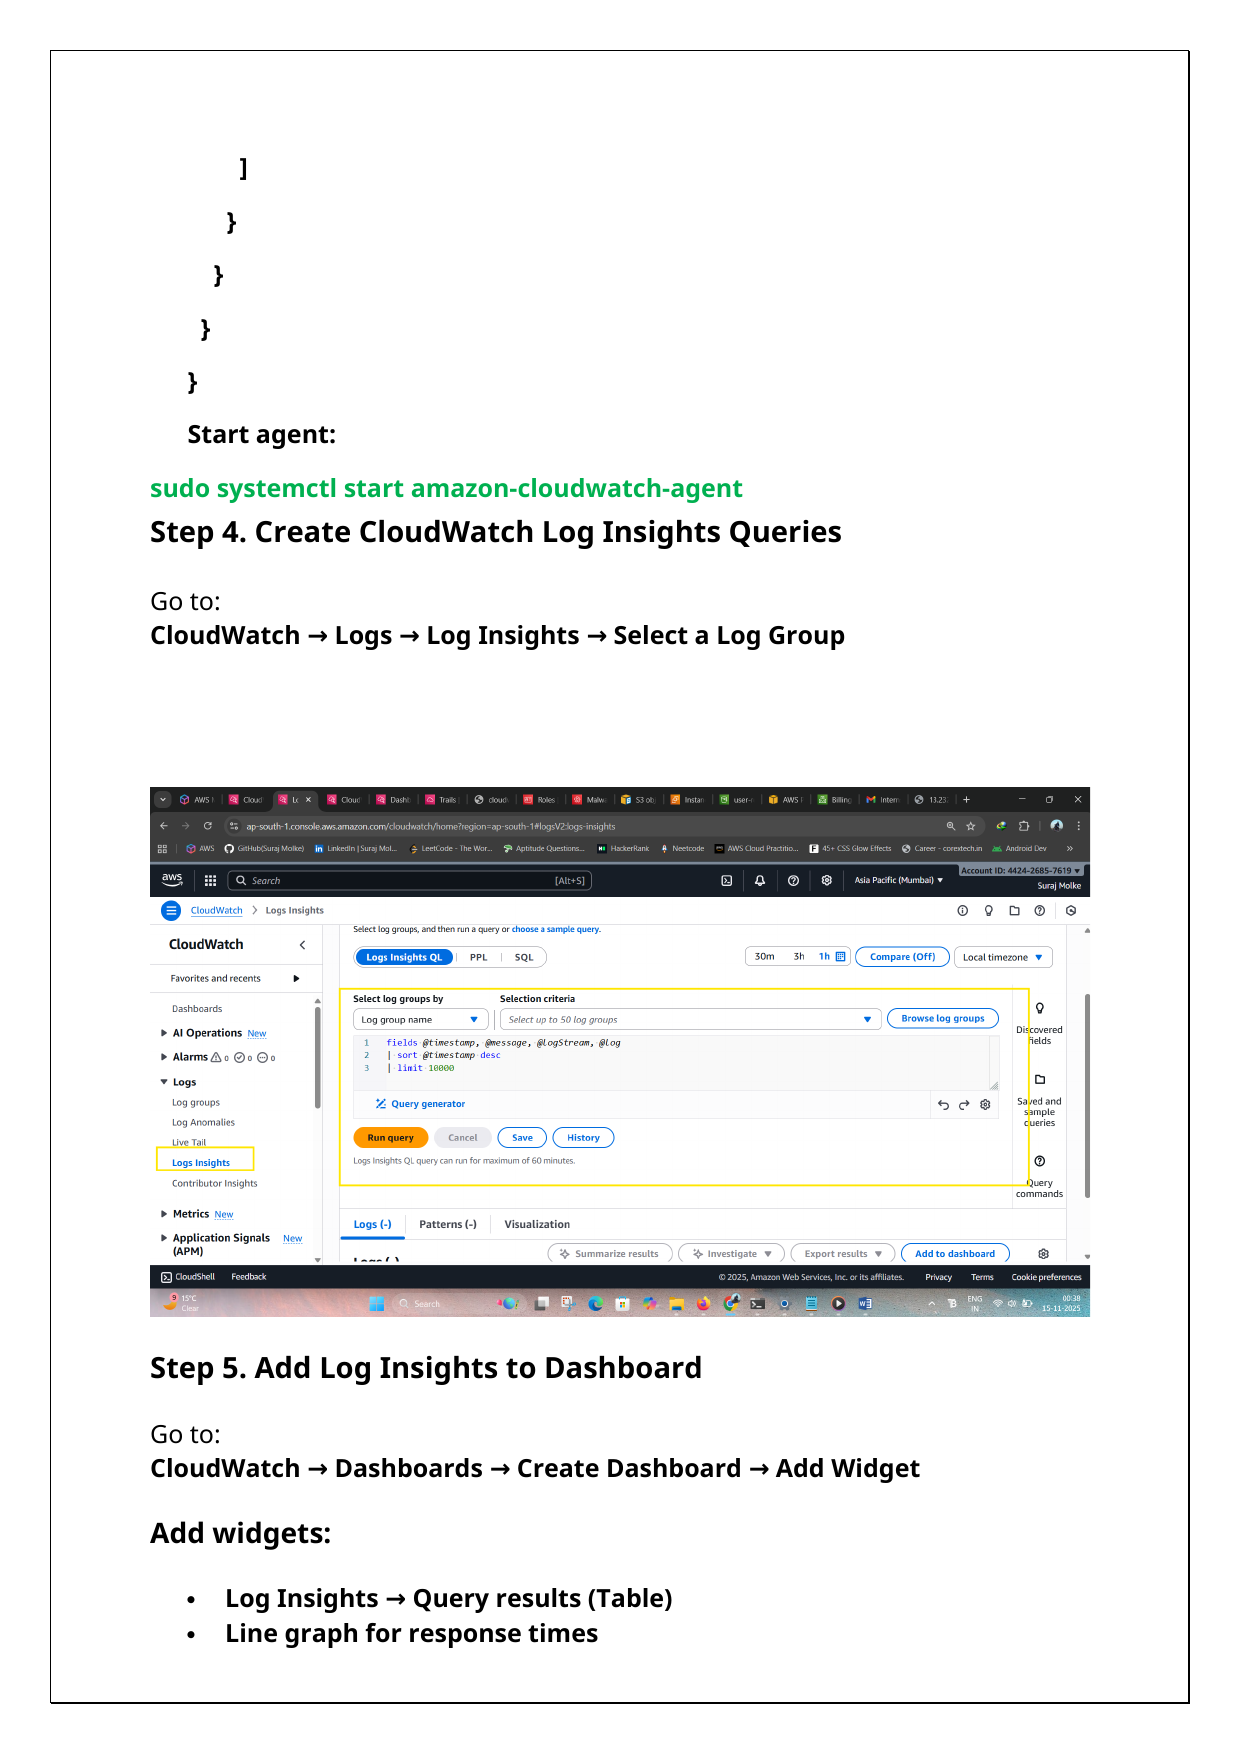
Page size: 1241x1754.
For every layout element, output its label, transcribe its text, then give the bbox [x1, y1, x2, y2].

text } [187, 203, 1089, 237]
text } [187, 364, 1089, 398]
text Step 5. Add Log Insights to Dashboard [150, 1347, 1089, 1387]
text Start agent: [187, 417, 1089, 451]
subtitle Step 4. Create CloudWatch Log Insights Queries [150, 512, 1089, 551]
text } [187, 310, 1089, 344]
picture [150, 787, 1091, 1317]
list Line graph for response times [187, 1615, 1089, 1649]
text Add widgets: [150, 1514, 1089, 1552]
text Go to: CloudWatch → Dashboards → Create Dashboard → Add Widget [150, 1416, 1089, 1484]
text ] [187, 150, 1089, 184]
text } [187, 257, 1089, 291]
list Log Insights → Query results (Table) [187, 1581, 1089, 1615]
subtitle sudo systemctl start amazon-cloudwatch-agent [150, 471, 1089, 505]
text Go to: CloudWatch → Logs → Log Insights → Select a Log Group [150, 583, 1089, 652]
